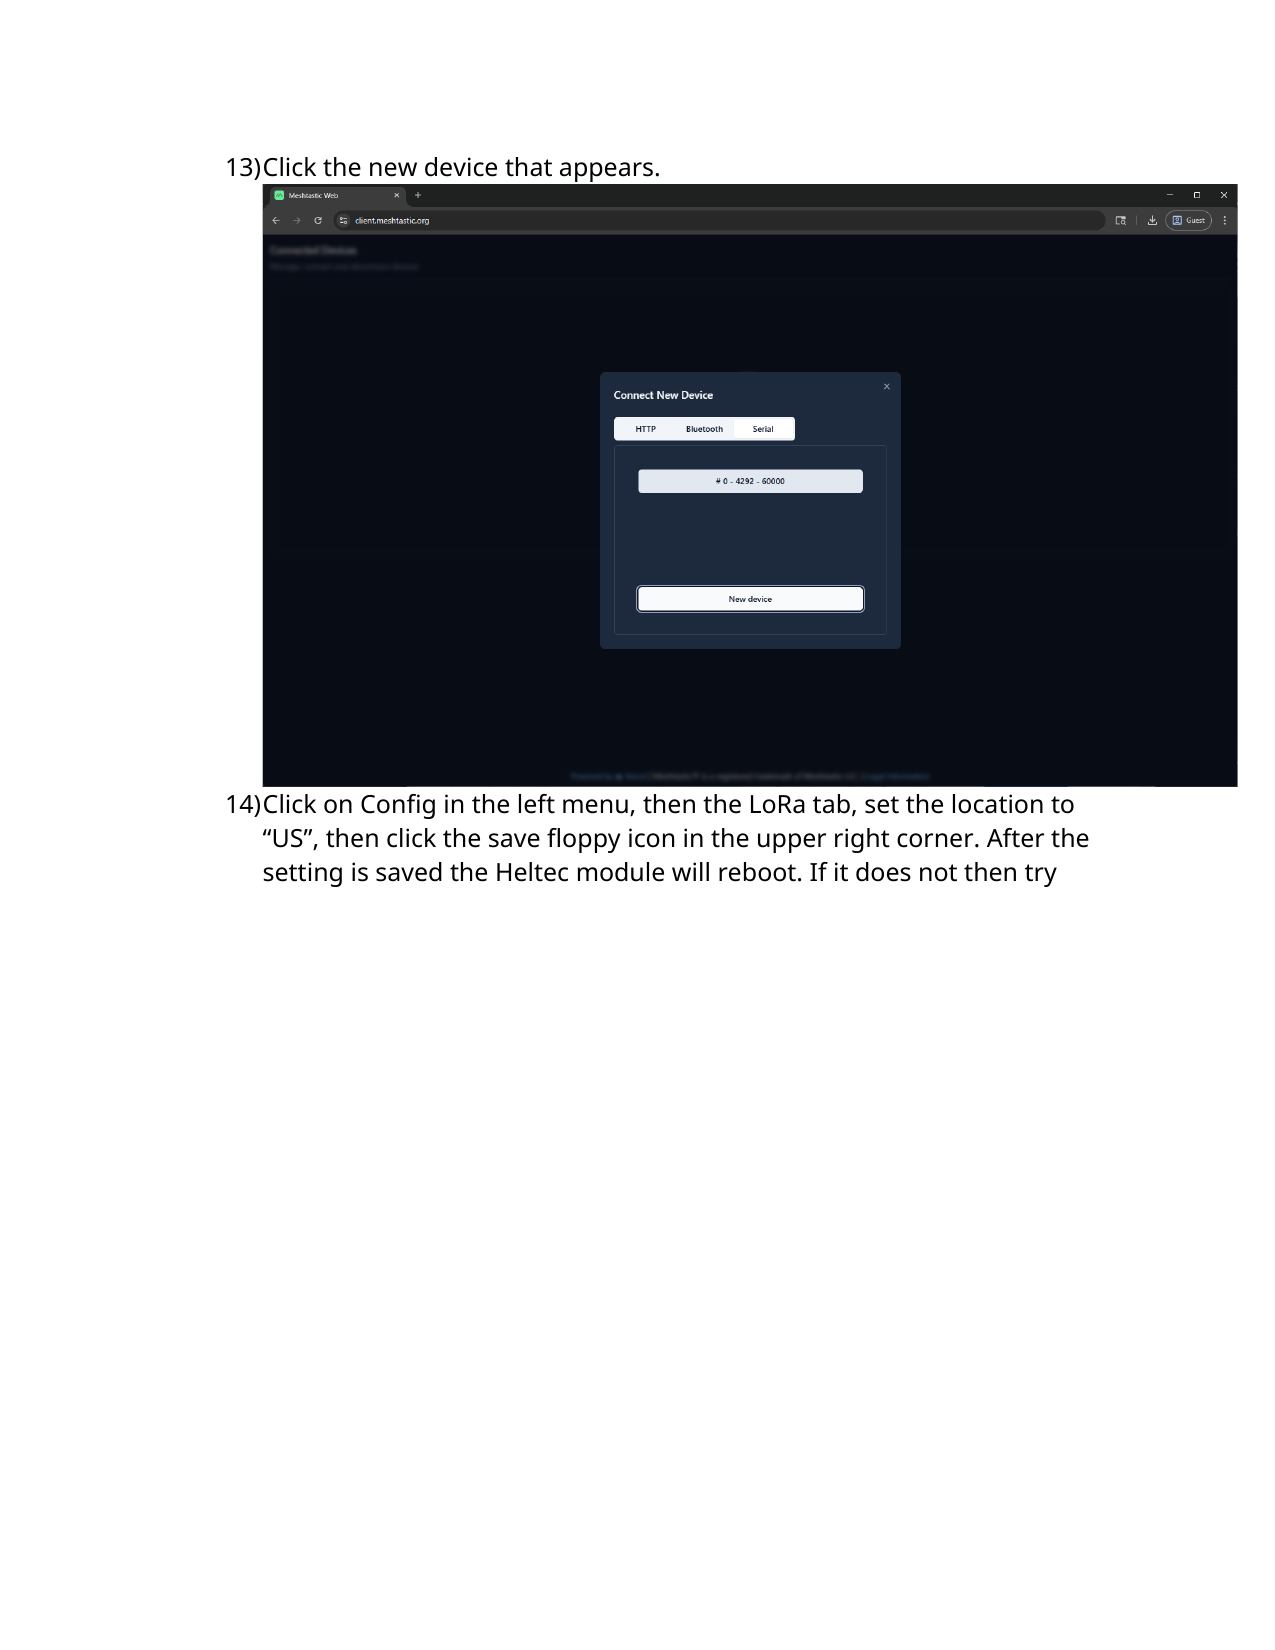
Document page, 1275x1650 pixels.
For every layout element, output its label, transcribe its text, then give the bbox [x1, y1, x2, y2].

list Click on Config in the left menu, then the LoRa tab, set the location to “US”, then click the save floppy icon in the upper right corner. After the setting is saved the Heltec module will reboot. If it does not then try refreshing the page and try again. [225, 787, 1125, 889]
picture [262, 184, 1238, 787]
